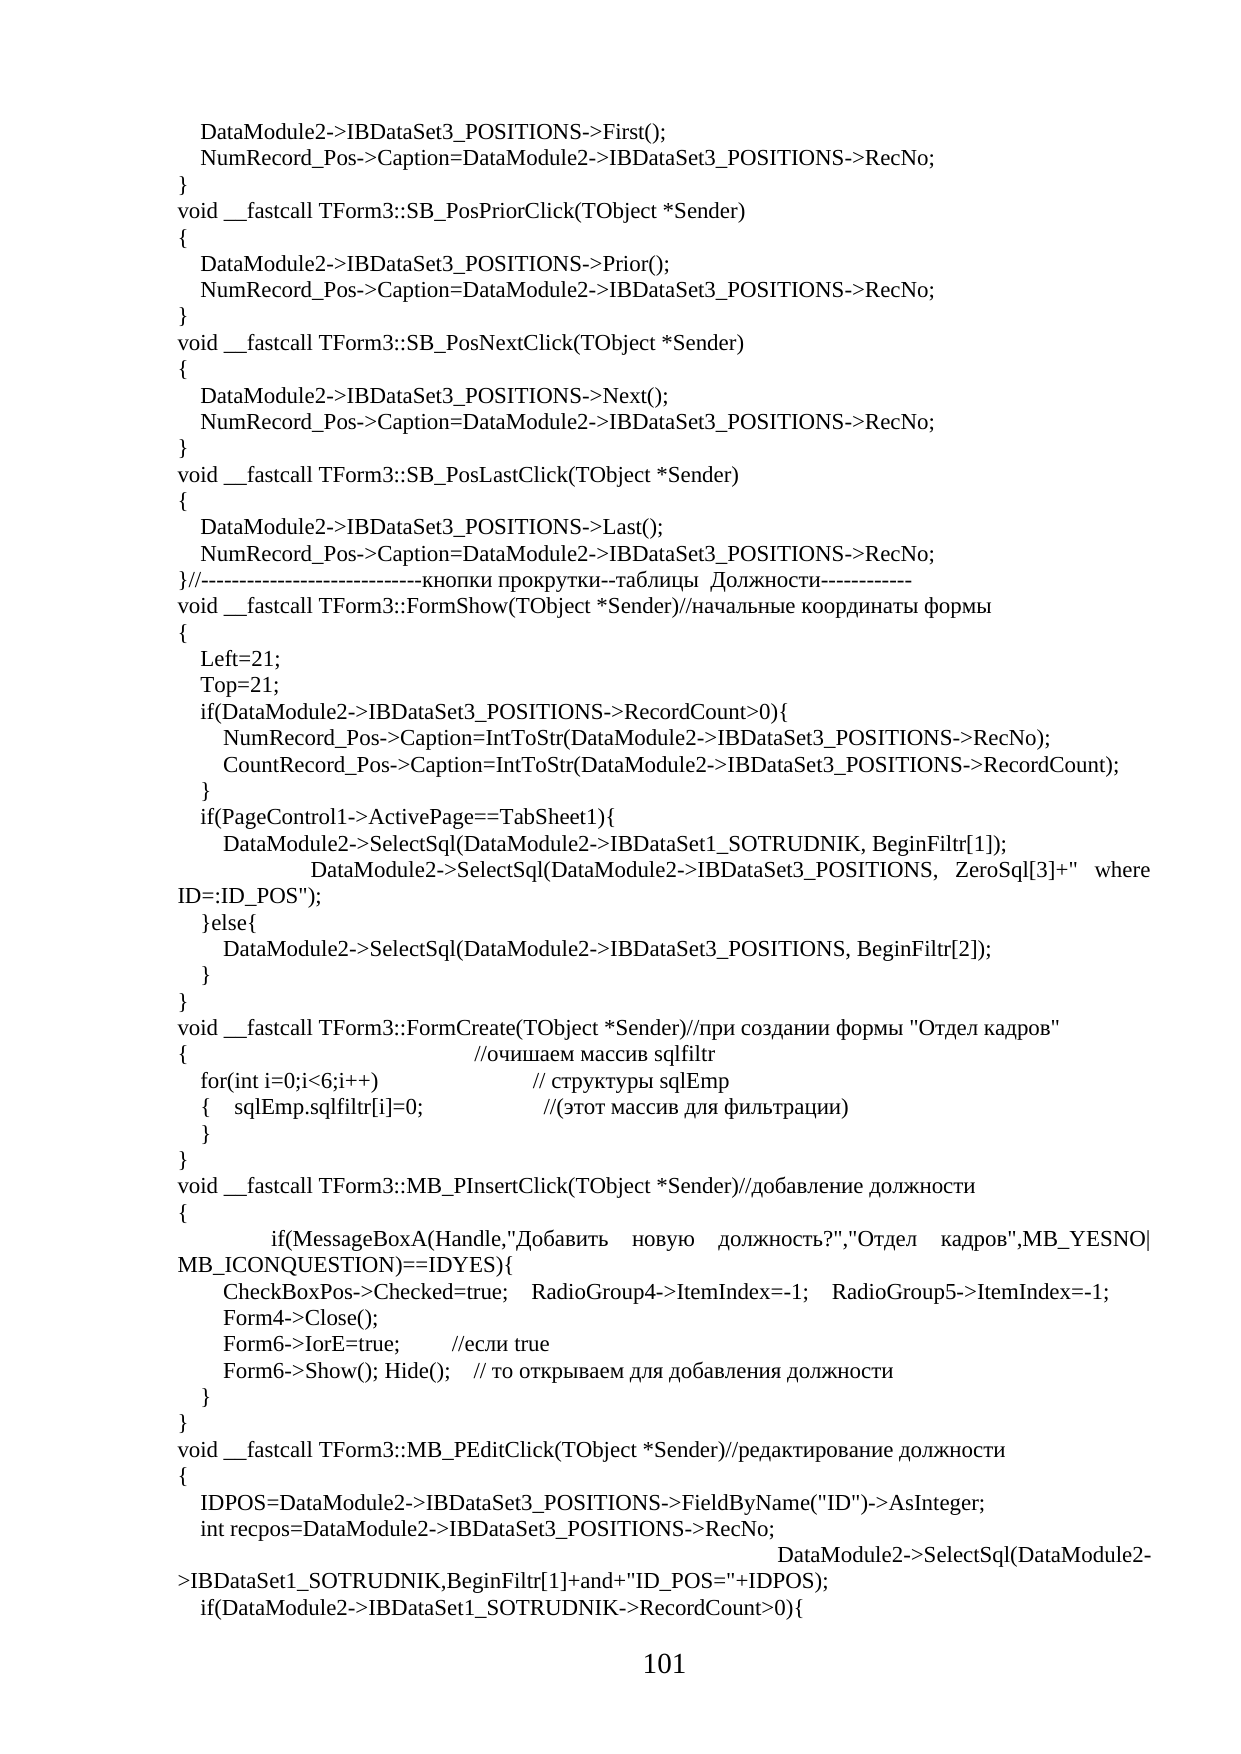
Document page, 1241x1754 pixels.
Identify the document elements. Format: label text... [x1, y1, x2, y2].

text } [177, 434, 1152, 461]
text } [177, 1146, 1152, 1172]
text Form4->Close(); [177, 1304, 1152, 1330]
text DataModule2->IBDataSet3_POSITIONS->Prior(); [177, 250, 1152, 276]
text { sqlEmp.sqlfiltr[i]=0; //(этот массив для фильтрации) [177, 1093, 1152, 1119]
text NumRecord_Pos->Caption=DataModule2->IBDataSet3_POSITIONS->RecNo; [177, 540, 1152, 566]
text } [177, 777, 1152, 803]
text void __fastcall TForm3::MB_PEditClick(TObject *Sender)//редактирование должности [177, 1436, 1152, 1462]
text Form6->Show(); Hide(); // то открываем для добавления должности [177, 1357, 1152, 1383]
text { [177, 355, 1152, 382]
text for(int i=0;i<6;i++) // структуры sqlEmp [177, 1067, 1152, 1093]
text }//-----------------------------кнопки прокрутки--таблицы Должности------------ [177, 566, 1152, 592]
text DataModule2->IBDataSet3_POSITIONS->Next(); [177, 382, 1152, 408]
text NumRecord_Pos->Caption=DataModule2->IBDataSet3_POSITIONS->RecNo; [177, 408, 1152, 434]
text { [177, 1199, 1152, 1225]
text NumRecord_Pos->Caption=DataModule2->IBDataSet3_POSITIONS->RecNo; [177, 276, 1152, 303]
text DataModule2->SelectSql(DataModule2->IBDataSet1_SOTRUDNIK,BeginFiltr[1]+and+"ID_POS="+IDPOS); [177, 1541, 1152, 1594]
text if(DataModule2->IBDataSet1_SOTRUDNIK->RecordCount>0){ [177, 1594, 1152, 1620]
text { [177, 223, 1152, 250]
text DataModule2->IBDataSet3_POSITIONS->Last(); [177, 513, 1152, 540]
text void __fastcall TForm3::SB_PosLastClick(TObject *Sender) [177, 461, 1152, 487]
text int recpos=DataModule2->IBDataSet3_POSITIONS->RecNo; [177, 1515, 1152, 1541]
text { [177, 487, 1152, 513]
text if(PageControl1->ActivePage==TabSheet1){ [177, 803, 1152, 830]
text Form6->IorE=true; //если true [177, 1330, 1152, 1357]
text CountRecord_Pos->Caption=IntToStr(DataModule2->IBDataSet3_POSITIONS->RecordCount); [177, 751, 1152, 777]
text void __fastcall TForm3::FormCreate(TObject *Sender)//при создании формы "Отдел кадров" [177, 1014, 1152, 1041]
text void __fastcall TForm3::SB_PosPriorClick(TObject *Sender) [177, 197, 1152, 223]
text { //очишаем массив sqlfiltr [177, 1041, 1152, 1067]
text void __fastcall TForm3::SB_PosNextClick(TObject *Sender) [177, 329, 1152, 355]
text DataModule2->SelectSql(DataModule2->IBDataSet3_POSITIONS, BeginFiltr[2]); [177, 935, 1152, 961]
text DataModule2->SelectSql(DataModule2->IBDataSet1_SOTRUDNIK, BeginFiltr[1]); [177, 830, 1152, 856]
text if(MessageBoxA(Handle,"Добавить новую должность?","Отдел кадров",MB_YESNO|MB_ICONQUESTION)==IDYES){ [177, 1225, 1152, 1278]
text IDPOS=DataModule2->IBDataSet3_POSITIONS->FieldByName("ID")->AsInteger; [177, 1488, 1152, 1515]
text NumRecord_Pos->Caption=DataModule2->IBDataSet3_POSITIONS->RecNo; [177, 144, 1152, 171]
text } [177, 988, 1152, 1014]
text } [177, 1409, 1152, 1436]
text { [177, 1462, 1152, 1488]
text } [177, 303, 1152, 329]
text if(DataModule2->IBDataSet3_POSITIONS->RecordCount>0){ [177, 698, 1152, 724]
text }else{ [177, 909, 1152, 935]
text } [177, 1383, 1152, 1409]
text CheckBoxPos->Checked=true; RadioGroup4->ItemIndex=-1; RadioGroup5->ItemIndex=-1; [177, 1278, 1152, 1304]
text void __fastcall TForm3::MB_PInsertClick(TObject *Sender)//добавление должности [177, 1172, 1152, 1199]
text void __fastcall TForm3::FormShow(TObject *Sender)//начальные координаты формы [177, 592, 1152, 619]
text Left=21; [177, 645, 1152, 672]
text } [177, 1119, 1152, 1146]
text DataModule2->IBDataSet3_POSITIONS->First(); [177, 118, 1152, 144]
text } [177, 961, 1152, 988]
text Top=21; [177, 672, 1152, 698]
text { [177, 619, 1152, 645]
text DataModule2->SelectSql(DataModule2->IBDataSet3_POSITIONS, ZeroSql[3]+" where ID=:ID_POS"); [177, 856, 1152, 909]
text } [177, 171, 1152, 197]
text NumRecord_Pos->Caption=IntToStr(DataModule2->IBDataSet3_POSITIONS->RecNo); [177, 724, 1152, 751]
